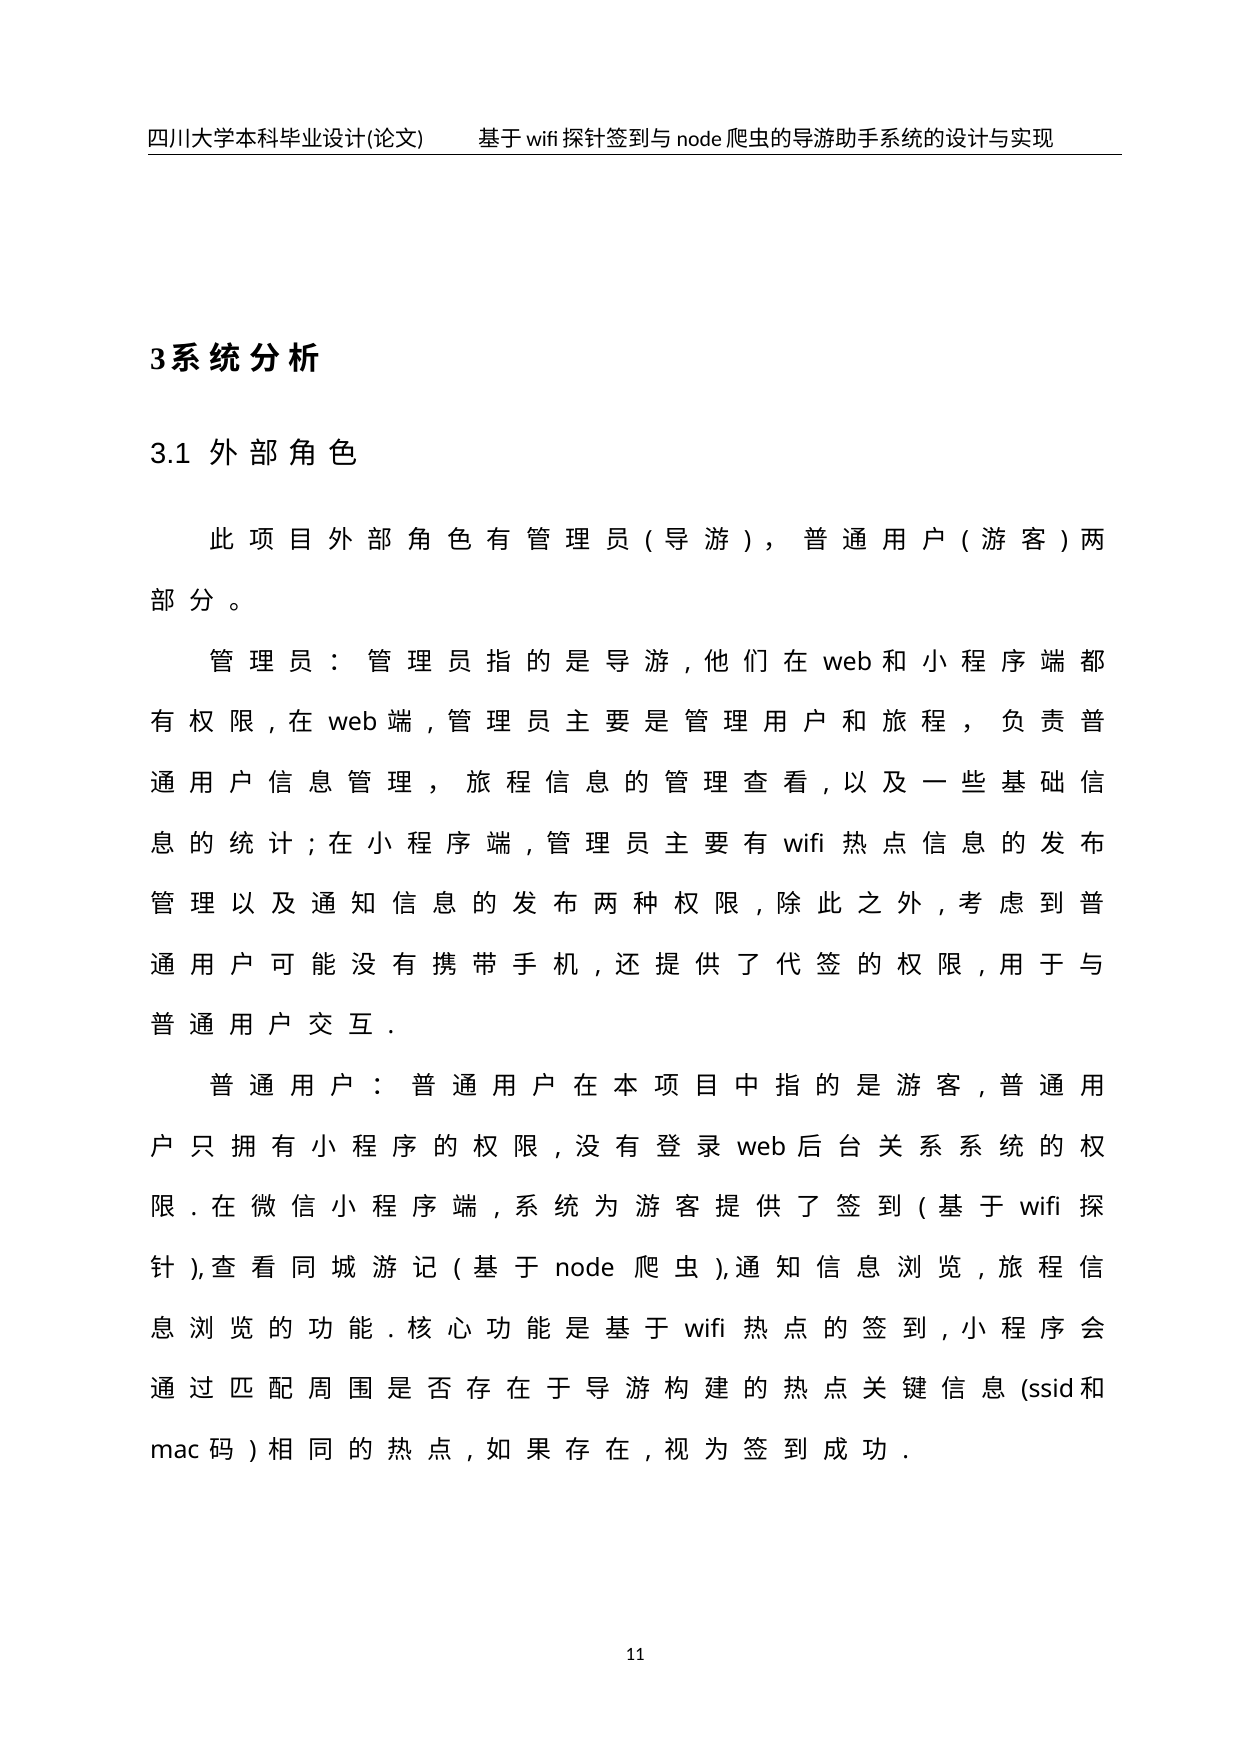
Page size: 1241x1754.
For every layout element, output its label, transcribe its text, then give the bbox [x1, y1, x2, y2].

subtitle 3.1 外部角色 [150, 420, 1120, 481]
text 管理员：管理员指的是导游,他们在web和小程序端都有权限,在web端,管理员主要是管理用户和旅程，负责普通用户信息管理，旅程信息的管理查看,以及一些基础信息的统计;在小程序端,管理员主要有wifi热点信息的发布管理以及通知信息的发布两种权限,除此之外,考虑到普通用户可能没有携带手机,还提供了代签的权限,用于与普通用户交互. [150, 629, 1120, 1053]
text 此项目外部角色有管理员(导游)，普通用户(游客)两部分。 [150, 508, 1120, 629]
subtitle 3系统分析 [150, 325, 1120, 386]
text 普通用户：普通用户在本项目中指的是游客,普通用户只拥有小程序的权限,没有登录web后台关系系统的权限.在微信小程序端,系统为游客提供了签到(基于wifi探针),查看同城游记(基于node爬虫),通知信息浏览,旅程信息浏览的功能.核心功能是基于wifi热点的签到,小程序会通过匹配周围是否存在于导游构建的热点关键信息(ssid和mac码)相同的热点,如果存在,视为签到成功. [150, 1053, 1120, 1478]
